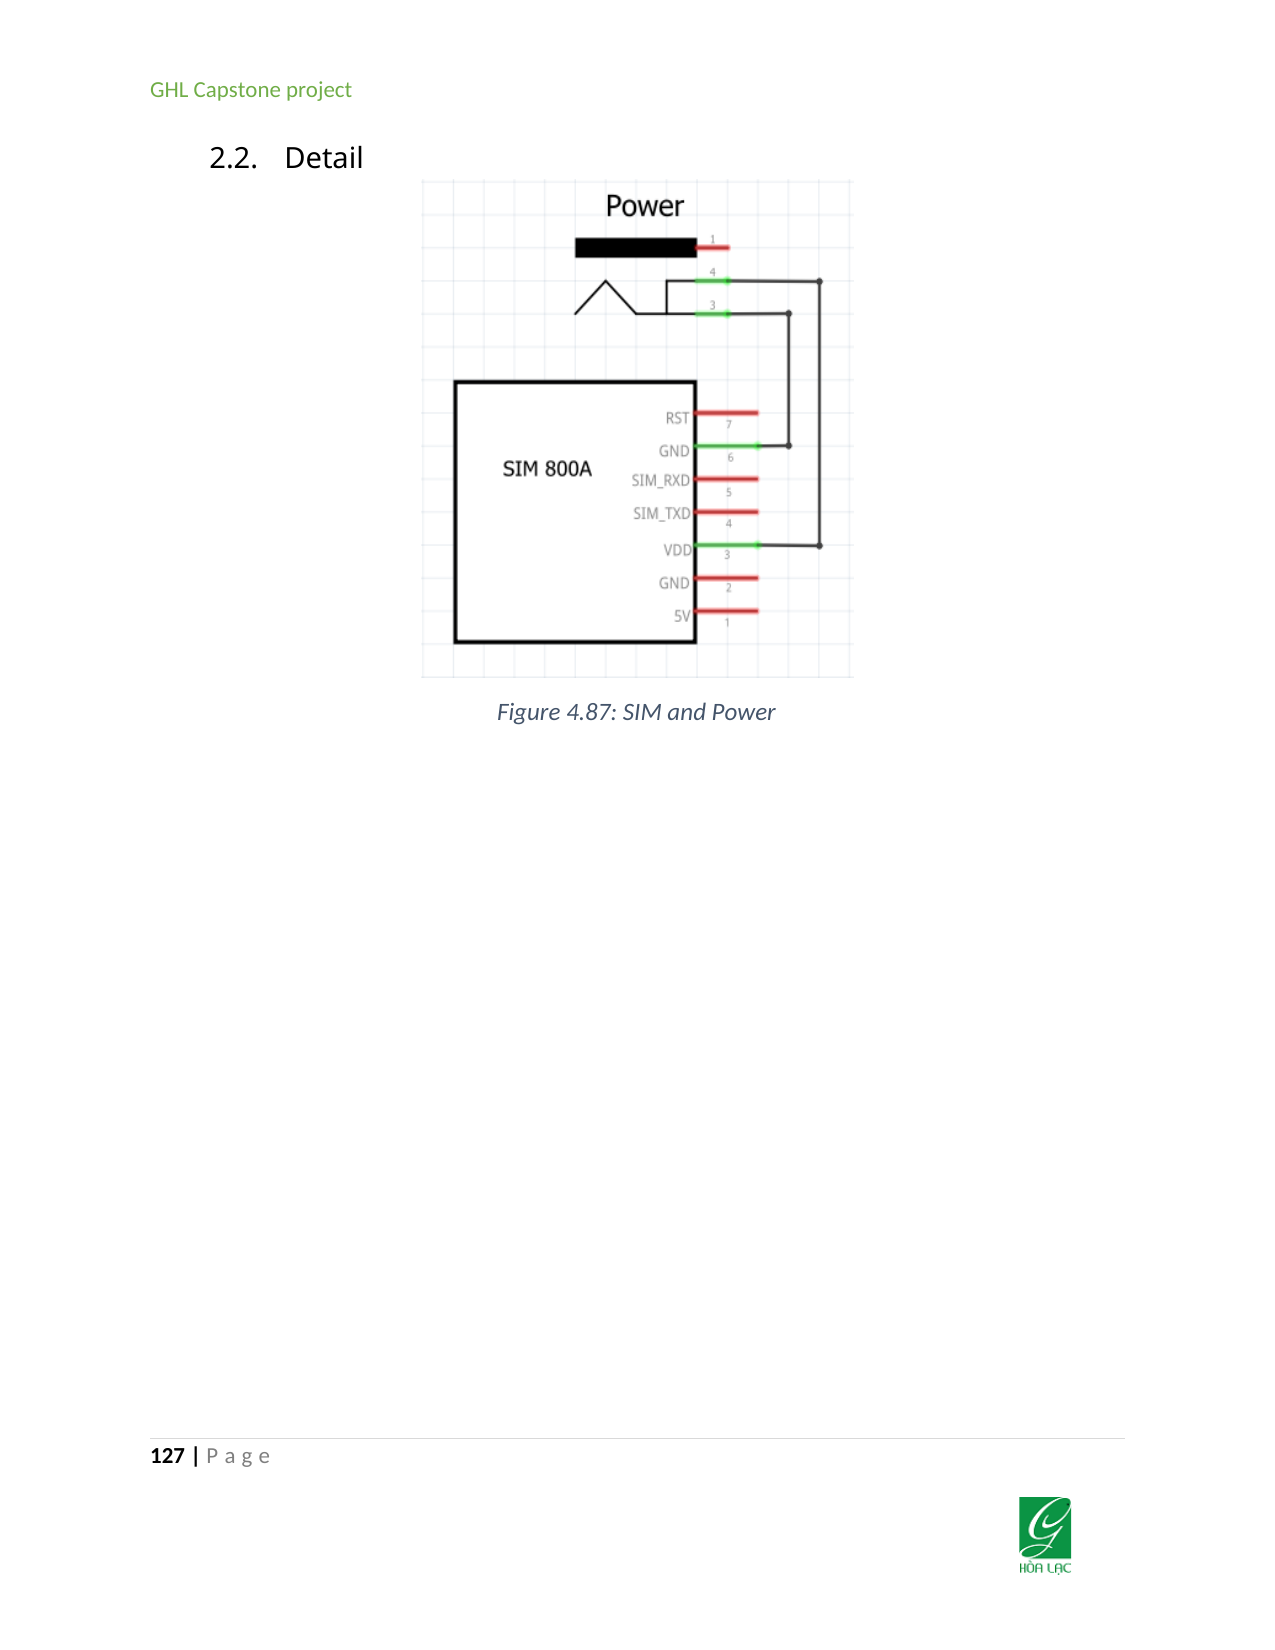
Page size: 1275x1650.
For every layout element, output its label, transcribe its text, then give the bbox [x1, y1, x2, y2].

picture [421, 179, 854, 678]
picture [1019, 1497, 1072, 1575]
subtitle Detail [209, 150, 1125, 173]
